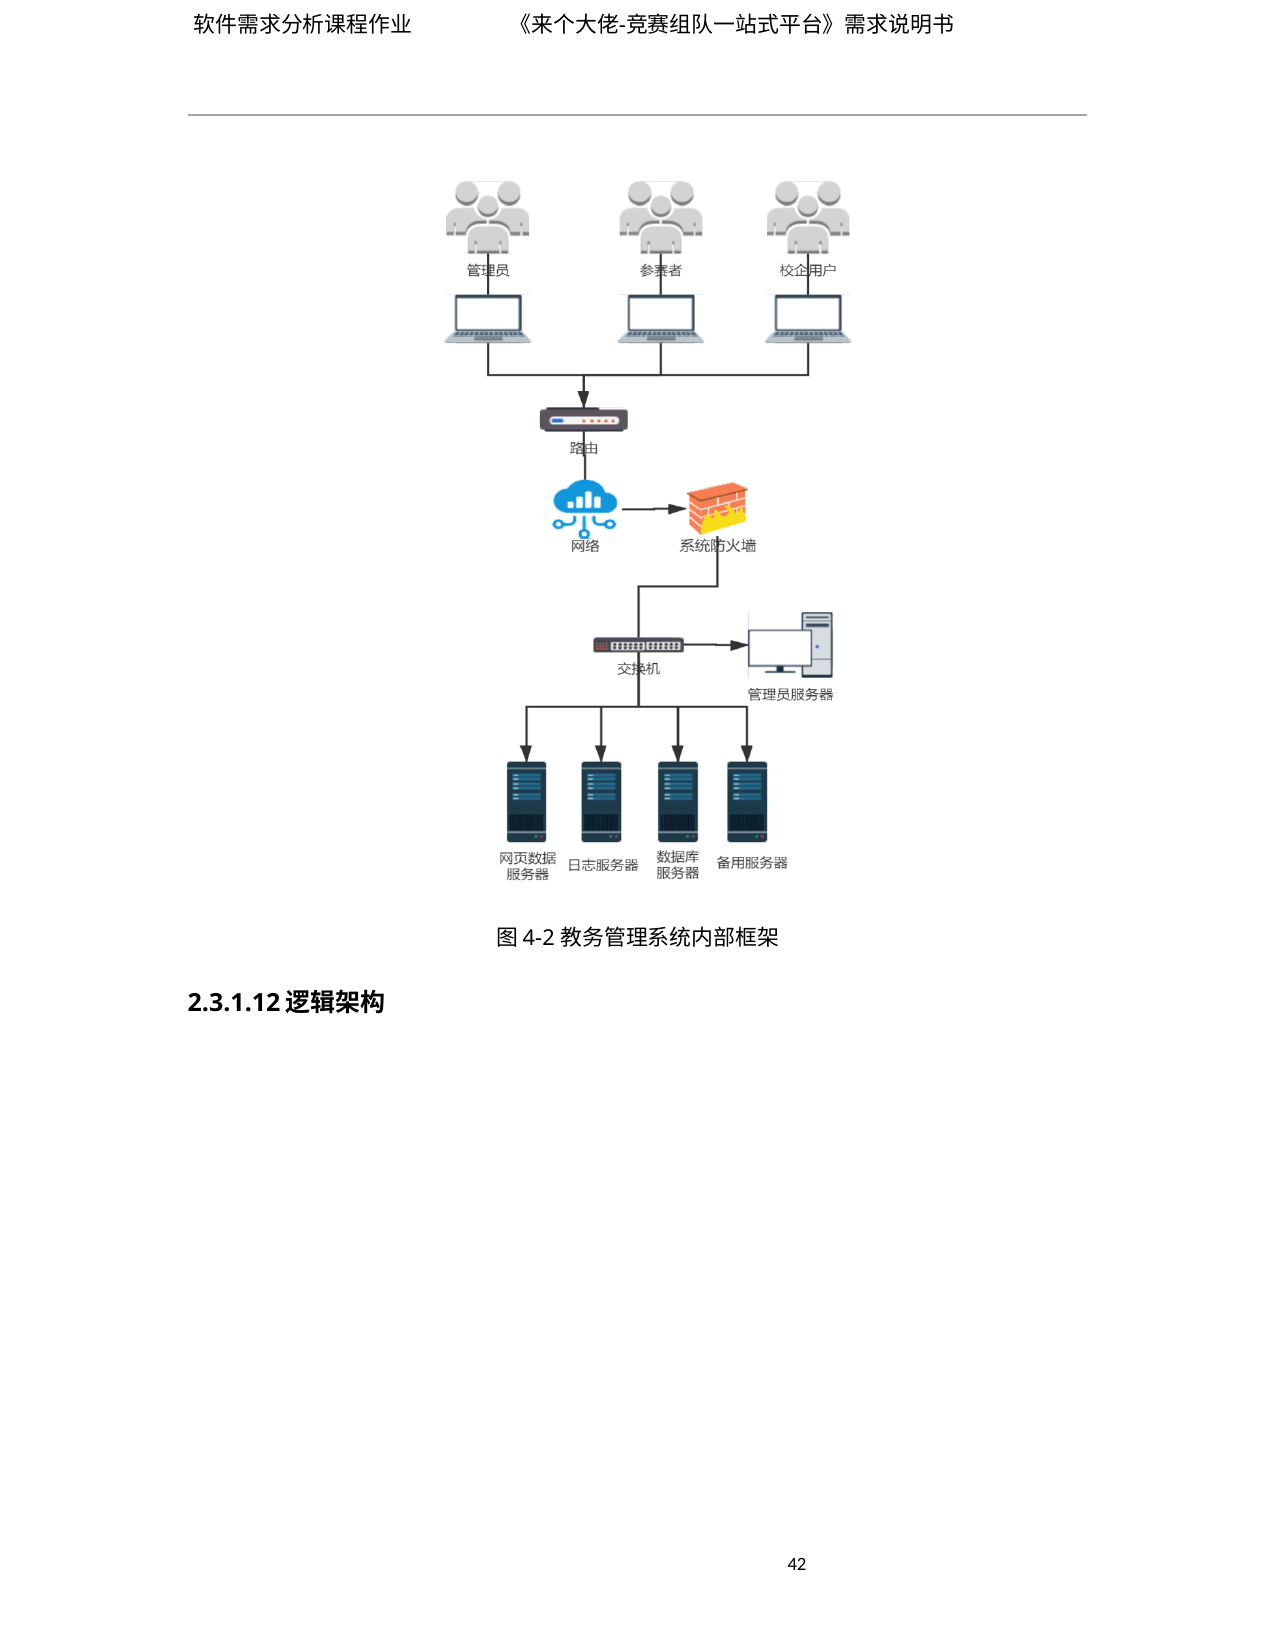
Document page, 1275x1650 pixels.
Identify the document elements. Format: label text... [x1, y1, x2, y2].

text 图4-2 教务管理系统内部框架 [187, 919, 1087, 952]
list 2.3.1.12逻辑架构 [187, 968, 1087, 1033]
picture [408, 160, 867, 905]
